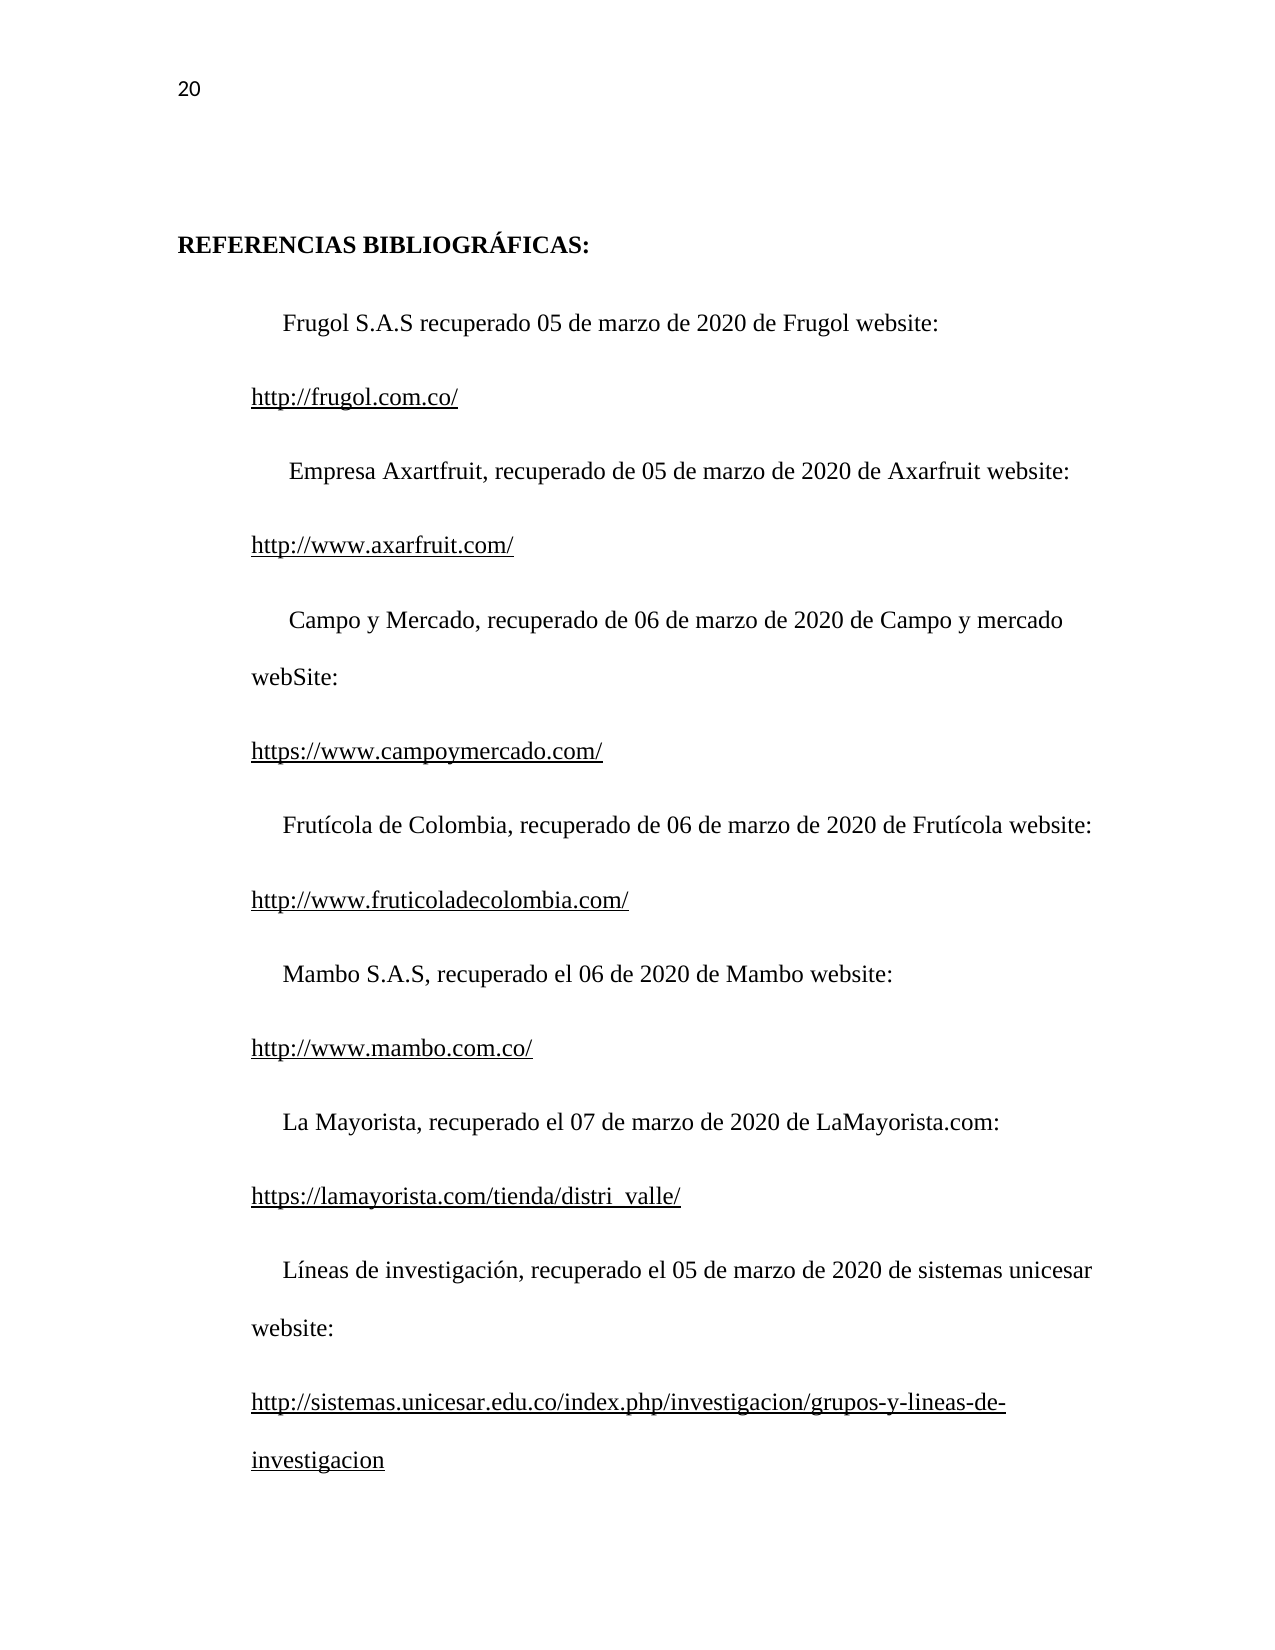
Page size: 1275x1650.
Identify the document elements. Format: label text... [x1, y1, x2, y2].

subtitle REFERENCIAS BIBLIOGRÁFICAS: [177, 230, 1098, 259]
text http://sistemas.unicesar.edu.co/index.php/investigacion/grupos-y-lineas-de-investigacion [251, 1387, 1098, 1473]
text Empresa Axartfruit, recuperado de 05 de marzo de 2020 de Axarfruit website: [251, 456, 1098, 485]
text Mambo S.A.S, recuperado el 06 de 2020 de Mambo website: [251, 959, 1098, 988]
text Campo y Mercado, recuperado de 06 de marzo de 2020 de Campo y mercado webSite: [251, 605, 1098, 691]
text Frutícola de Colombia, recuperado de 06 de marzo de 2020 de Frutícola website: [251, 811, 1098, 839]
text La Mayorista, recuperado el 07 de marzo de 2020 de LaMayorista.com: [251, 1107, 1098, 1136]
text https://www.campoymercado.com/ [251, 736, 1098, 765]
text Frugol S.A.S recuperado 05 de marzo de 2020 de Frugol website: [251, 308, 1098, 337]
text http://www.mambo.com.co/ [251, 1033, 1098, 1062]
text http://frugol.com.co/ [251, 382, 1098, 411]
text https://lamayorista.com/tienda/distri_valle/ [251, 1181, 1098, 1210]
text http://www.axarfruit.com/ [251, 531, 1098, 559]
text http://www.fruticoladecolombia.com/ [251, 885, 1098, 913]
text Líneas de investigación, recuperado el 05 de marzo de 2020 de sistemas unicesar website: [251, 1256, 1098, 1342]
